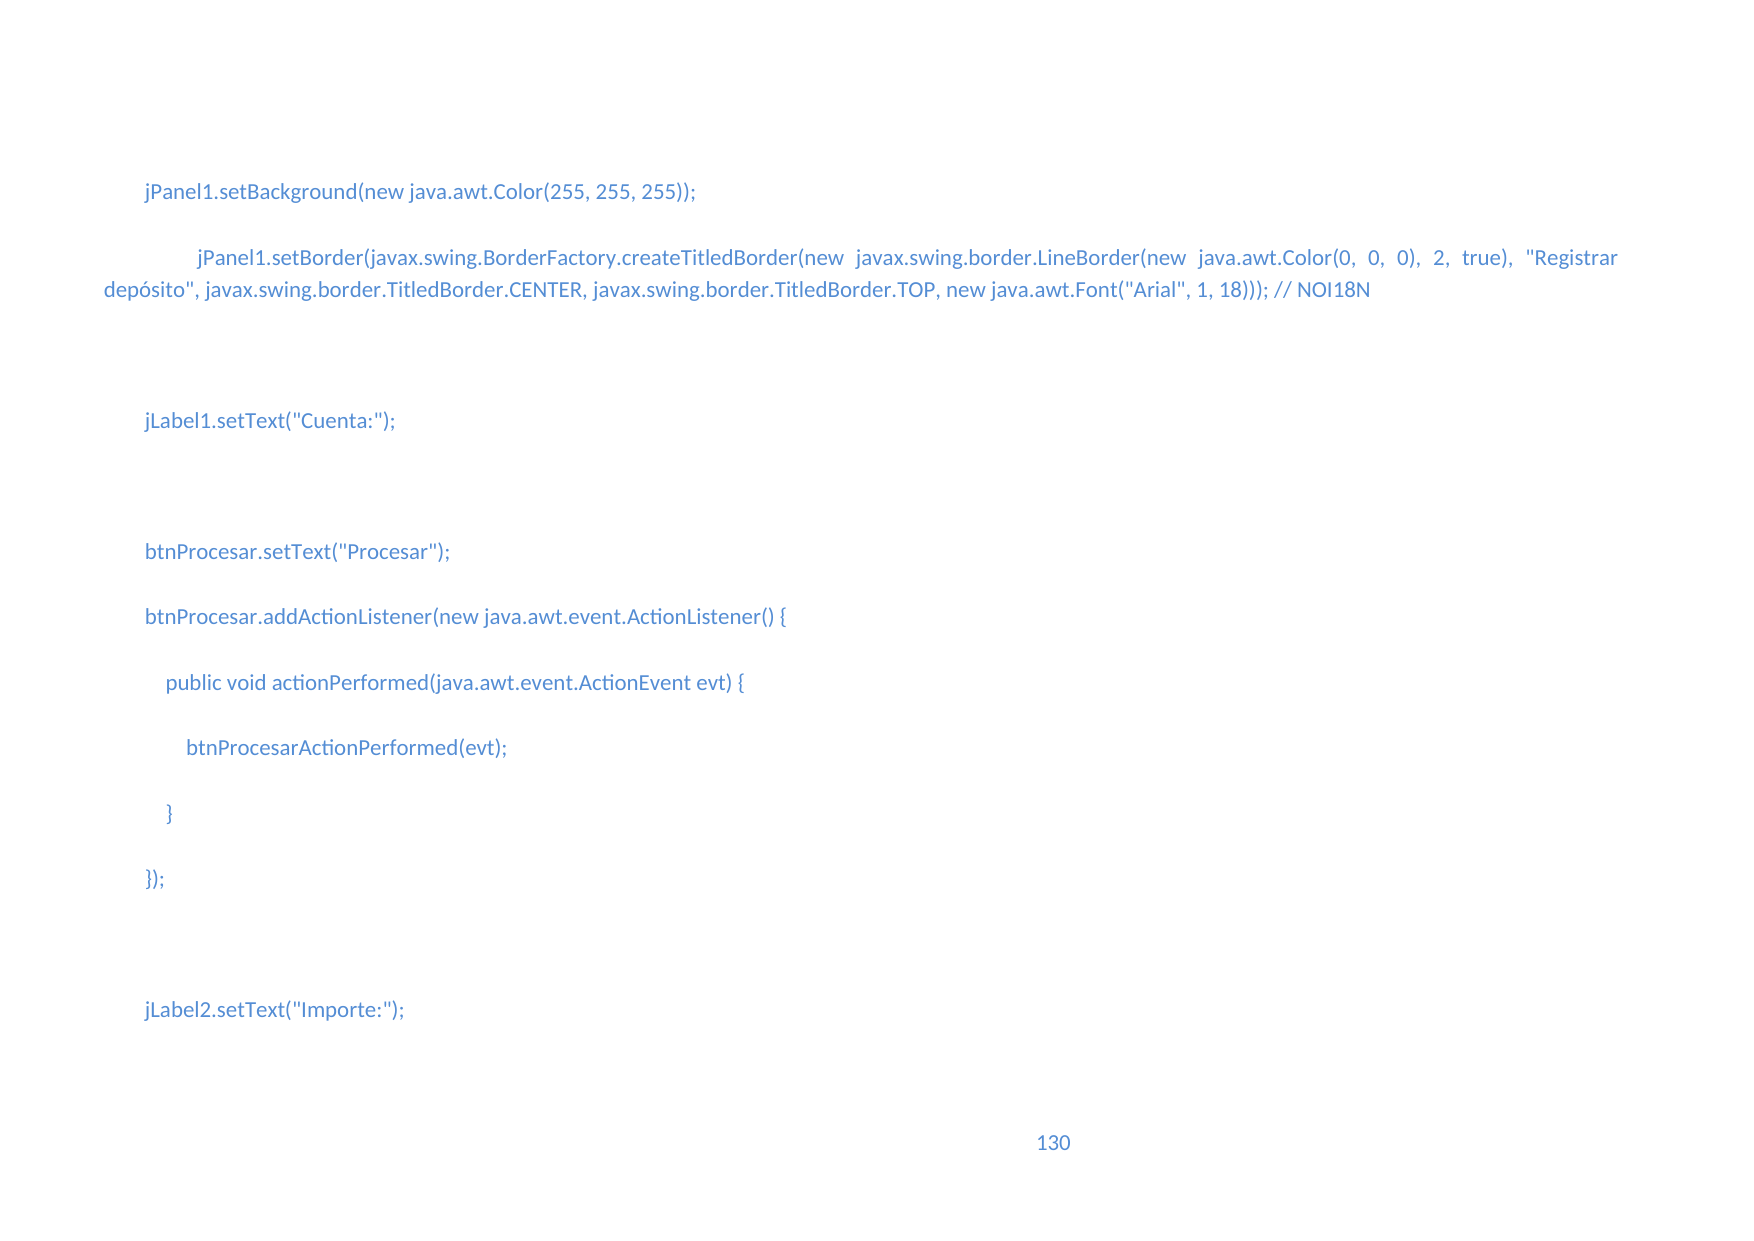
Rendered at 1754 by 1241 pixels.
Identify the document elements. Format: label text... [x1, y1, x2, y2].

text public void actionPerformed(java.awt.event.ActionEvent evt) { [103, 668, 1621, 696]
text }); [103, 864, 1621, 893]
text btnProcesar.setText("Procesar"); [103, 537, 1621, 565]
text jPanel1.setBorder(javax.swing.BorderFactory.createTitledBorder(new javax.swing.border.LineBorder(new java.awt.Color(0, 0, 0), 2, true), "Registrar depósito", javax.swing.border.TitledBorder.CENTER, javax.swing.border.TitledBorder.TOP, new java.awt.Font("Arial", 1, 18))); // NOI18N [103, 243, 1621, 303]
text btnProcesar.addActionListener(new java.awt.event.ActionListener() { [103, 602, 1621, 631]
text jLabel2.setText("Importe:"); [103, 996, 1621, 1024]
text } [103, 799, 1621, 827]
text jPanel1.setBackground(new java.awt.Color(255, 255, 255)); [103, 177, 1621, 205]
text jLabel1.setText("Cuenta:"); [103, 406, 1621, 434]
text btnProcesarActionPerformed(evt); [103, 733, 1621, 762]
